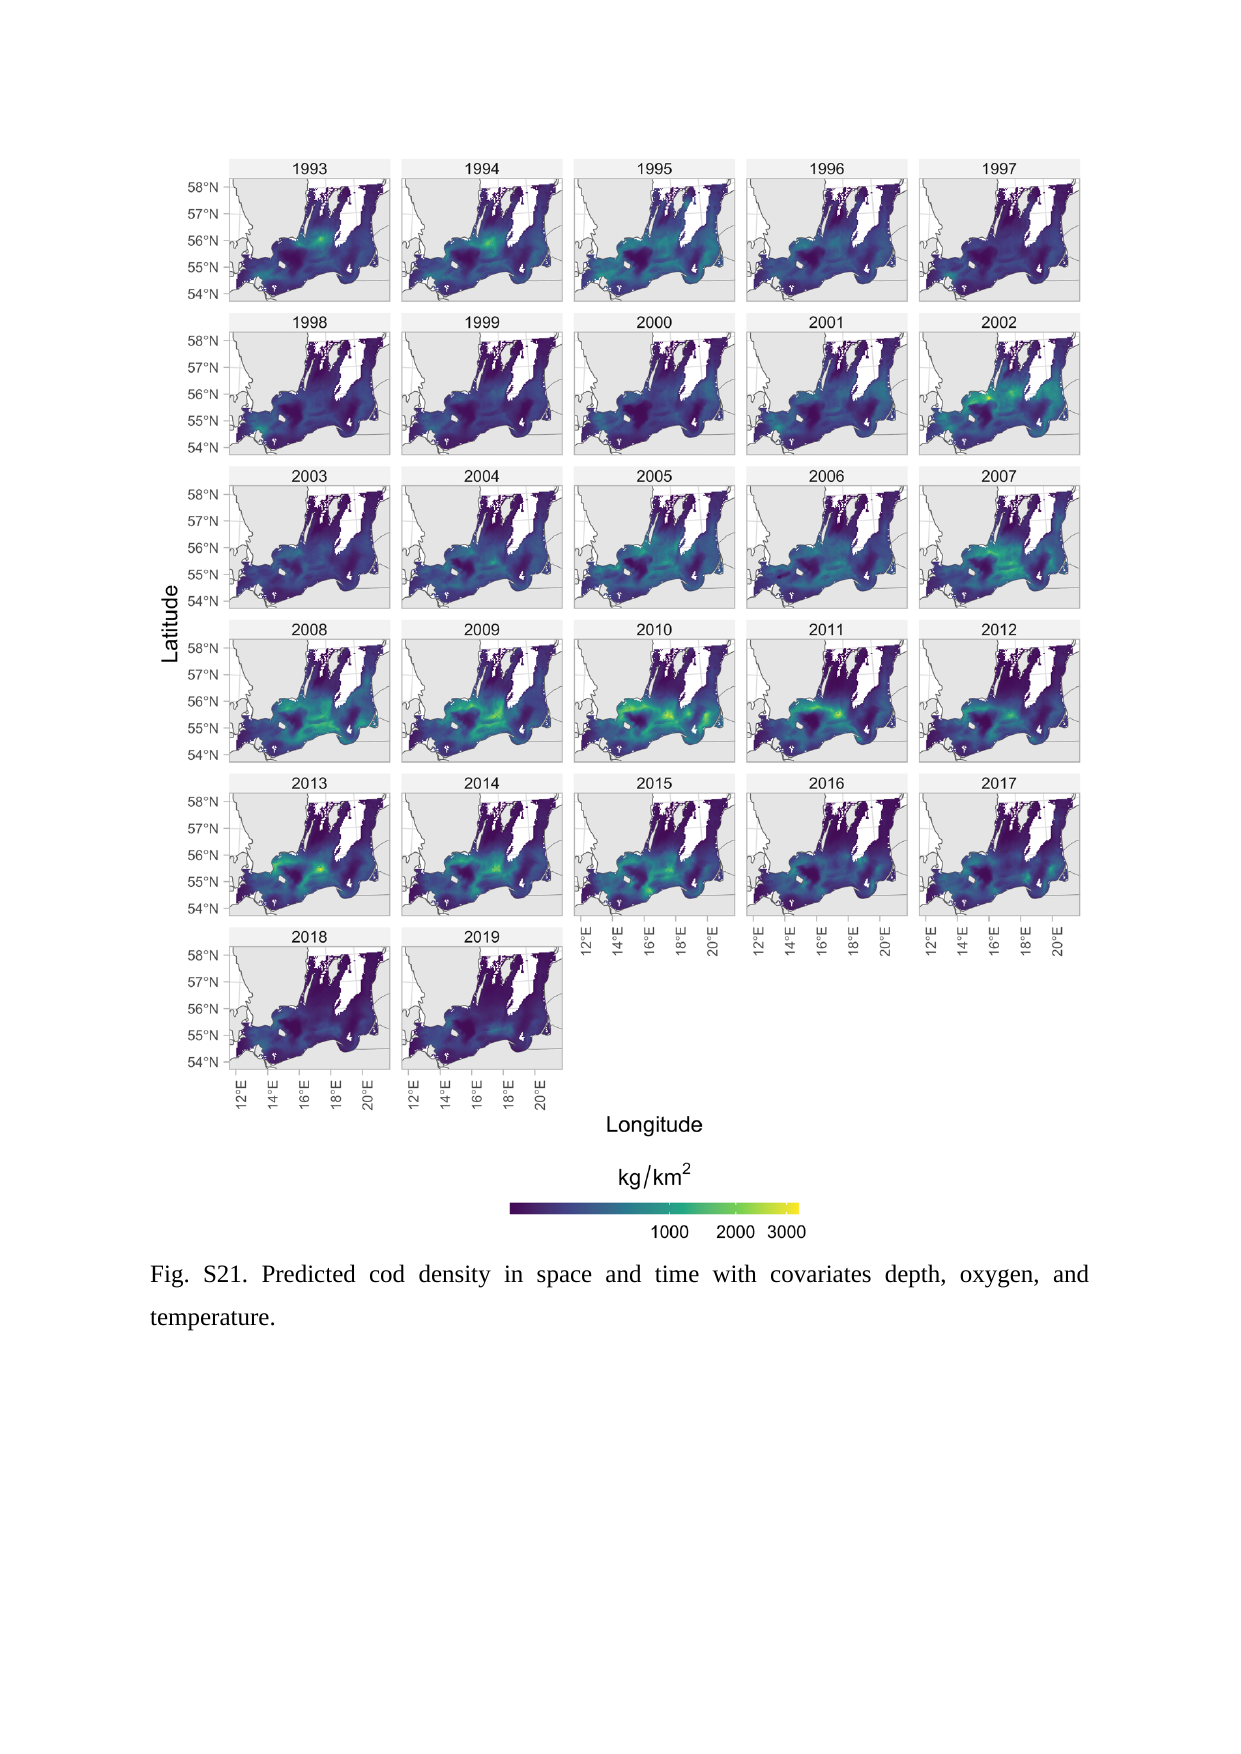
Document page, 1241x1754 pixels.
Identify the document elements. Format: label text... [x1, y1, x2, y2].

picture [150, 150, 1091, 1245]
text Fig. S21. Predicted cod density in space and time with covariates depth, oxygen, and temperature. [150, 1259, 1090, 1331]
